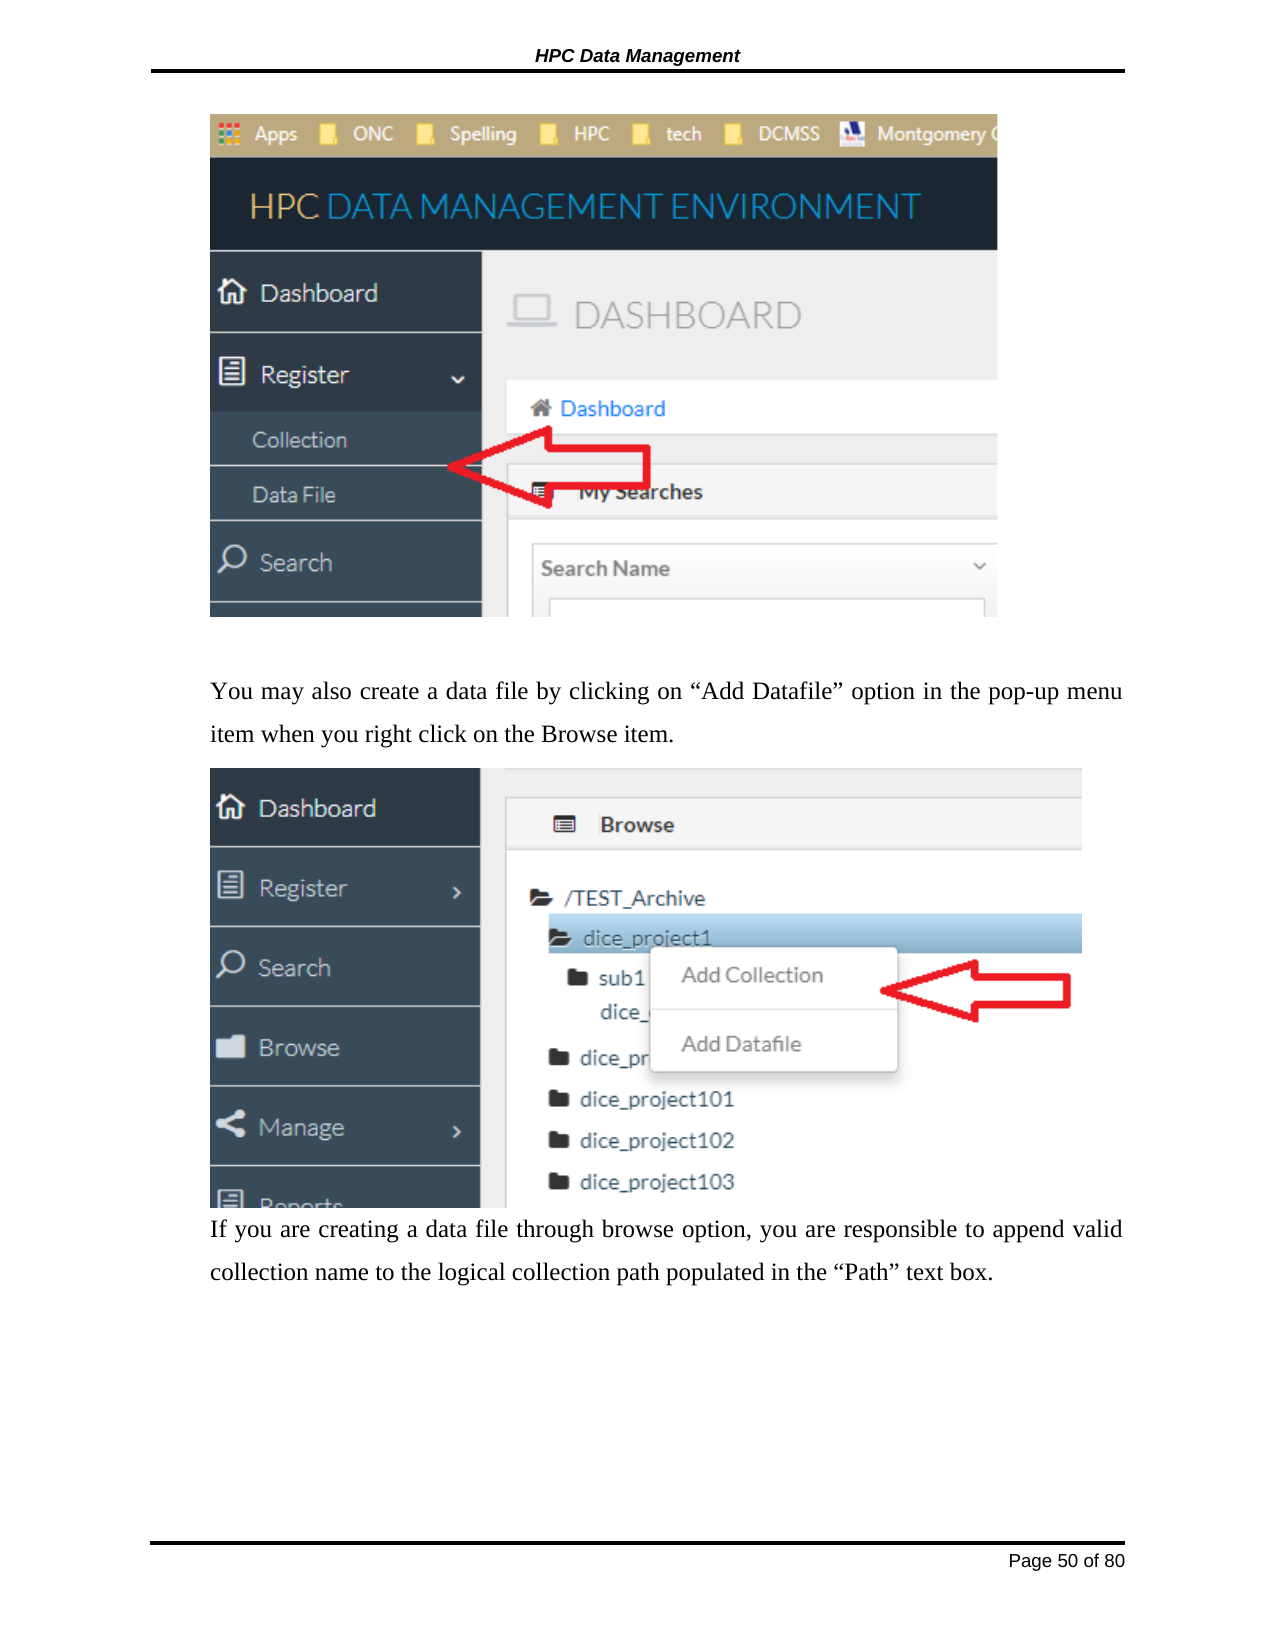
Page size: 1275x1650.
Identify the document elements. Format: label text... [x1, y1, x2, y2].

picture [210, 114, 998, 617]
text You may also create a data file by clicking on “Add Datafile” option in the pop-up menu item when you right click on the Browse item. [210, 676, 1125, 748]
picture [210, 768, 1082, 1208]
text If you are creating a data file through browse option, you are responsible to append valid collection name to the logical collection path populated in the “Path” text box. [210, 1214, 1125, 1286]
